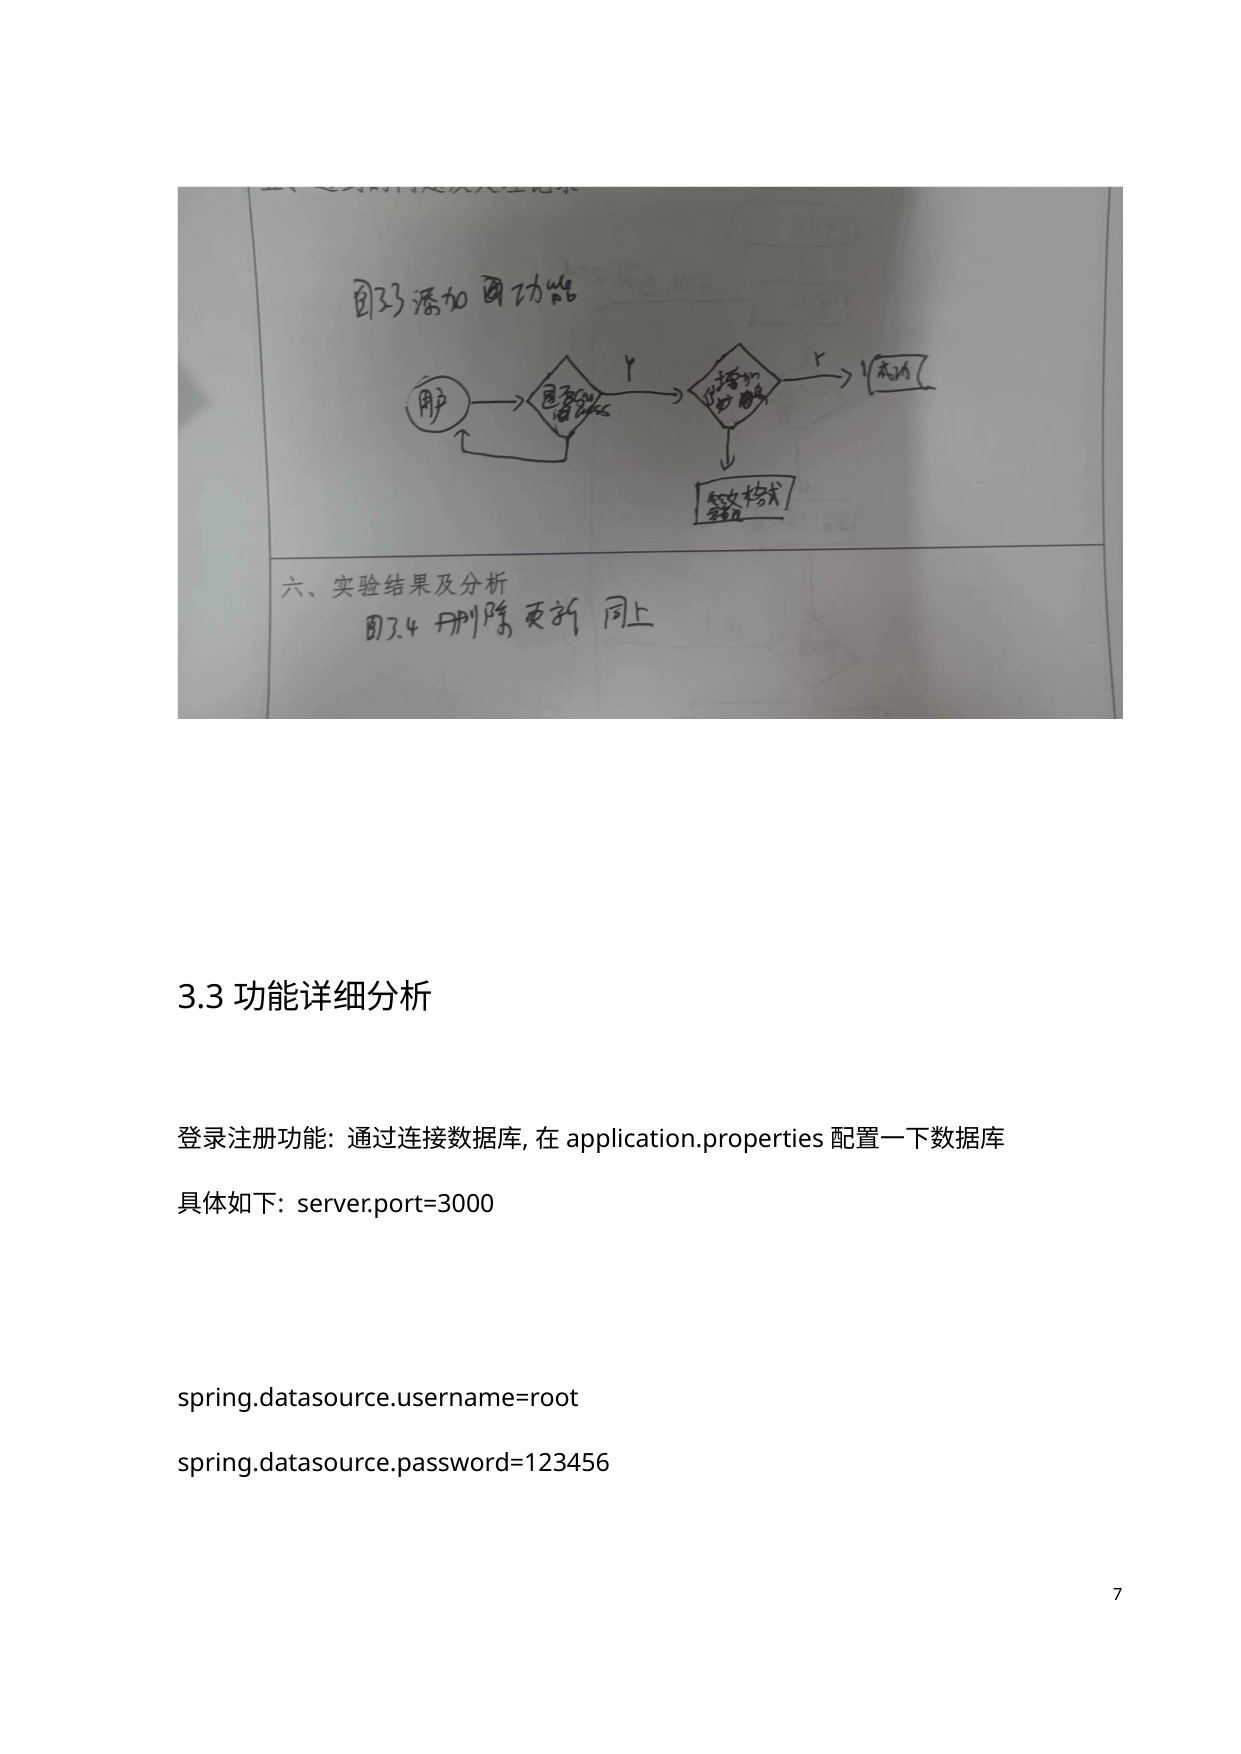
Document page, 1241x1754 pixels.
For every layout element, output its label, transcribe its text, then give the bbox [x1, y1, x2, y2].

text 登录注册功能: 通过连接数据库, 在 application.properties 配置一下数据库 [177, 1104, 1122, 1169]
subtitle 3.3 功能详细分析 [177, 962, 1122, 1027]
text spring.datasource.password=123456 [177, 1429, 1122, 1494]
picture [179, 187, 1122, 719]
text spring.datasource.username=root [177, 1364, 1122, 1429]
text 具体如下: server.port=3000 [177, 1169, 1122, 1234]
